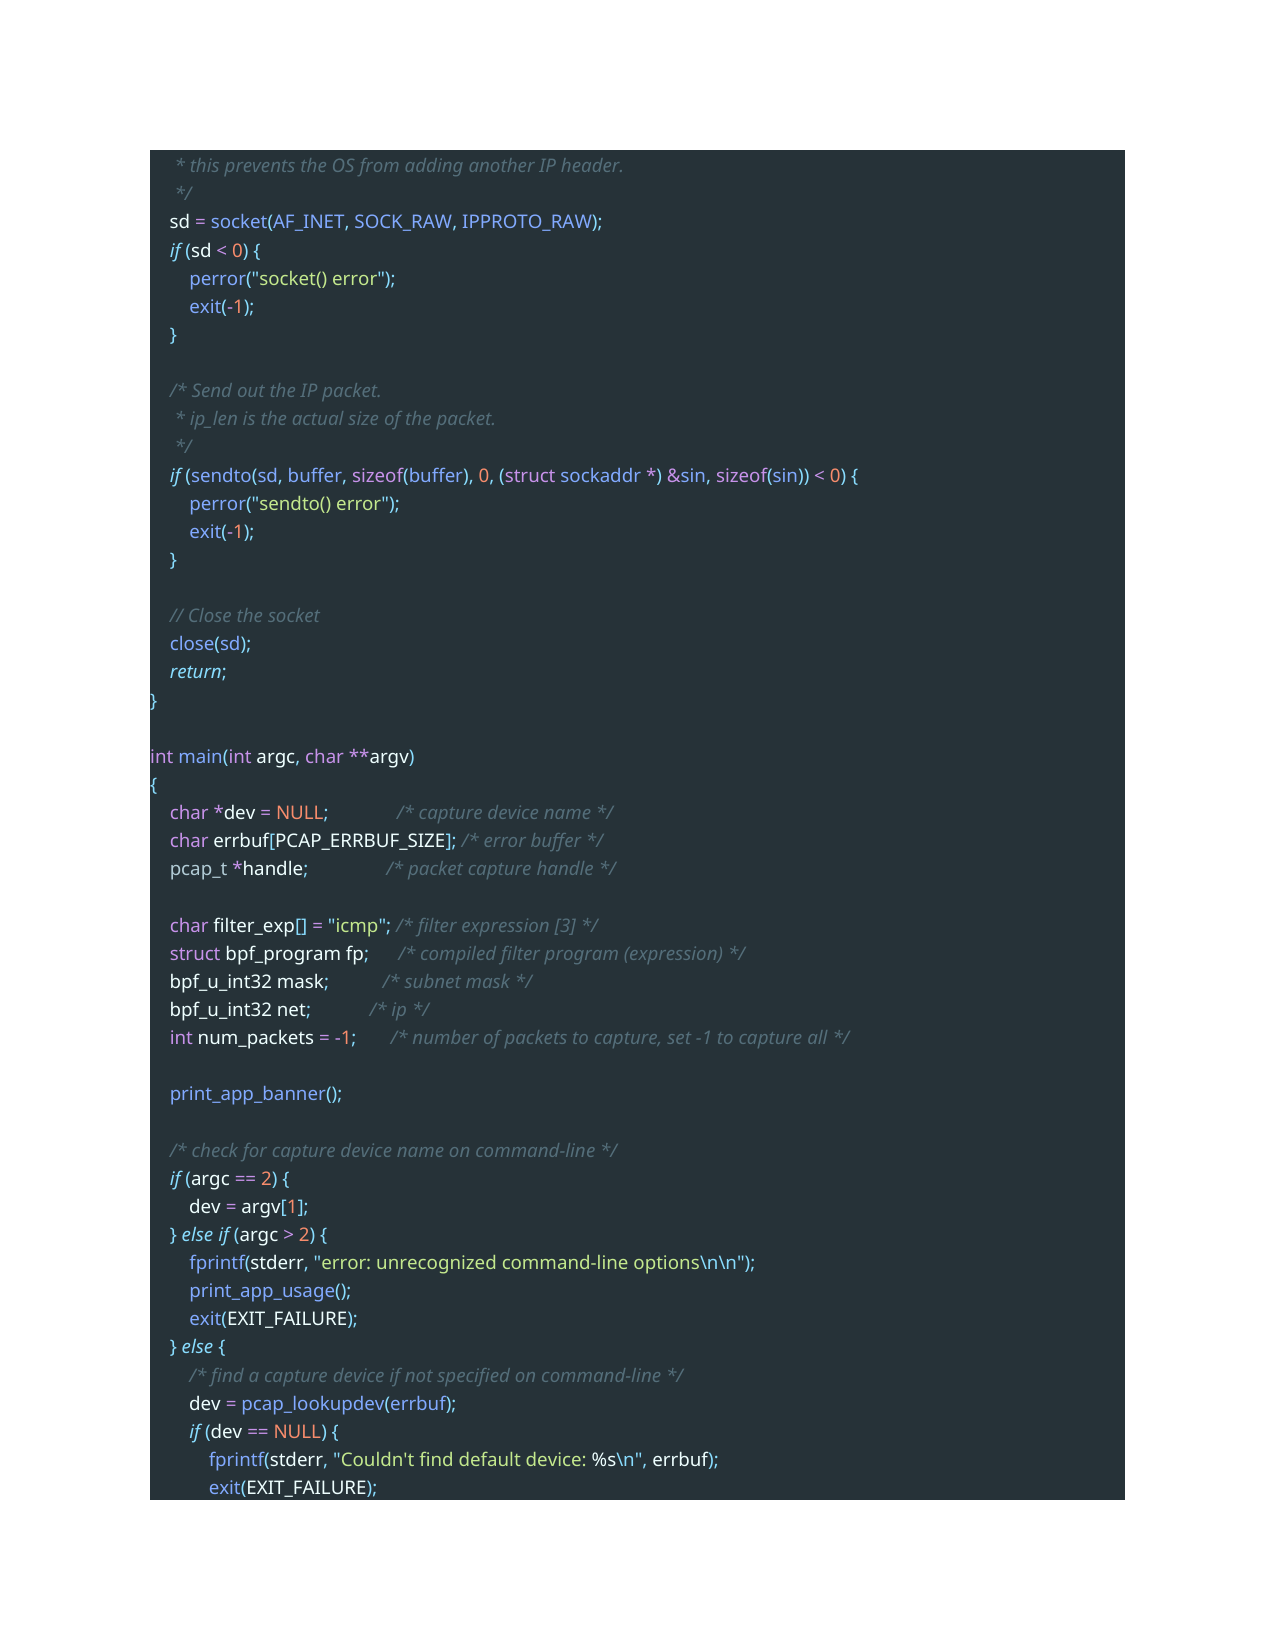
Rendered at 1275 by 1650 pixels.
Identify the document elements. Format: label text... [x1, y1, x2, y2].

text */ [150, 431, 1125, 459]
text /* find a capture device if not specified on command-line */ [150, 1359, 1125, 1387]
text exit(-1); [150, 516, 1125, 544]
text /* Send out the IP packet. [150, 375, 1125, 403]
text return; [150, 656, 1125, 684]
text } [150, 319, 1125, 347]
text int num_packets = -1; /* number of packets to capture, set -1 to capture all */ [150, 1022, 1125, 1050]
text exit(EXIT_FAILURE); [150, 1472, 1125, 1500]
text sd = socket(AF_INET, SOCK_RAW, IPPROTO_RAW); [150, 206, 1125, 234]
text /* check for capture device name on command-line */ [150, 1134, 1125, 1162]
text dev = argv[1]; [150, 1191, 1125, 1219]
text perror("socket() error"); [150, 262, 1125, 291]
text } else if (argc > 2) { [150, 1219, 1125, 1247]
text char errbuf[PCAP_ERRBUF_SIZE]; /* error buffer */ [150, 825, 1125, 853]
text * ip_len is the actual size of the packet. [150, 403, 1125, 431]
text perror("sendto() error"); [150, 487, 1125, 516]
text char *dev = NULL; /* capture device name */ [150, 797, 1125, 825]
text fprintf(stderr, "Couldn't find default device: %s\n", errbuf); [150, 1444, 1125, 1472]
text if (sd < 0) { [150, 234, 1125, 262]
text exit(-1); [150, 291, 1125, 319]
text } [150, 544, 1125, 572]
text close(sd); [150, 628, 1125, 656]
text if (argc == 2) { [150, 1162, 1125, 1191]
text fprintf(stderr, "error: unrecognized command-line options\n\n"); [150, 1247, 1125, 1275]
text // Close the socket [150, 600, 1125, 628]
text */ [150, 178, 1125, 206]
text struct bpf_program fp; /* compiled filter program (expression) */ [150, 937, 1125, 966]
text pcap_t *handle; /* packet capture handle */ [150, 853, 1125, 881]
text int main(int argc, char **argv) [150, 741, 1125, 769]
text dev = pcap_lookupdev(errbuf); [150, 1387, 1125, 1416]
text { [150, 769, 1125, 797]
text } [150, 684, 1125, 712]
text bpf_u_int32 net; /* ip */ [150, 994, 1125, 1022]
text char filter_exp[] = "icmp"; /* filter expression [3] */ [150, 909, 1125, 937]
text print_app_usage(); [150, 1275, 1125, 1303]
text exit(EXIT_FAILURE); [150, 1303, 1125, 1331]
text } else { [150, 1331, 1125, 1359]
text bpf_u_int32 mask; /* subnet mask */ [150, 966, 1125, 994]
text * this prevents the OS from adding another IP header. [150, 150, 1125, 178]
text if (sendto(sd, buffer, sizeof(buffer), 0, (struct sockaddr *) &sin, sizeof(sin)) < 0) { [150, 459, 1125, 487]
text if (dev == NULL) { [150, 1416, 1125, 1444]
text print_app_banner(); [150, 1078, 1125, 1106]
